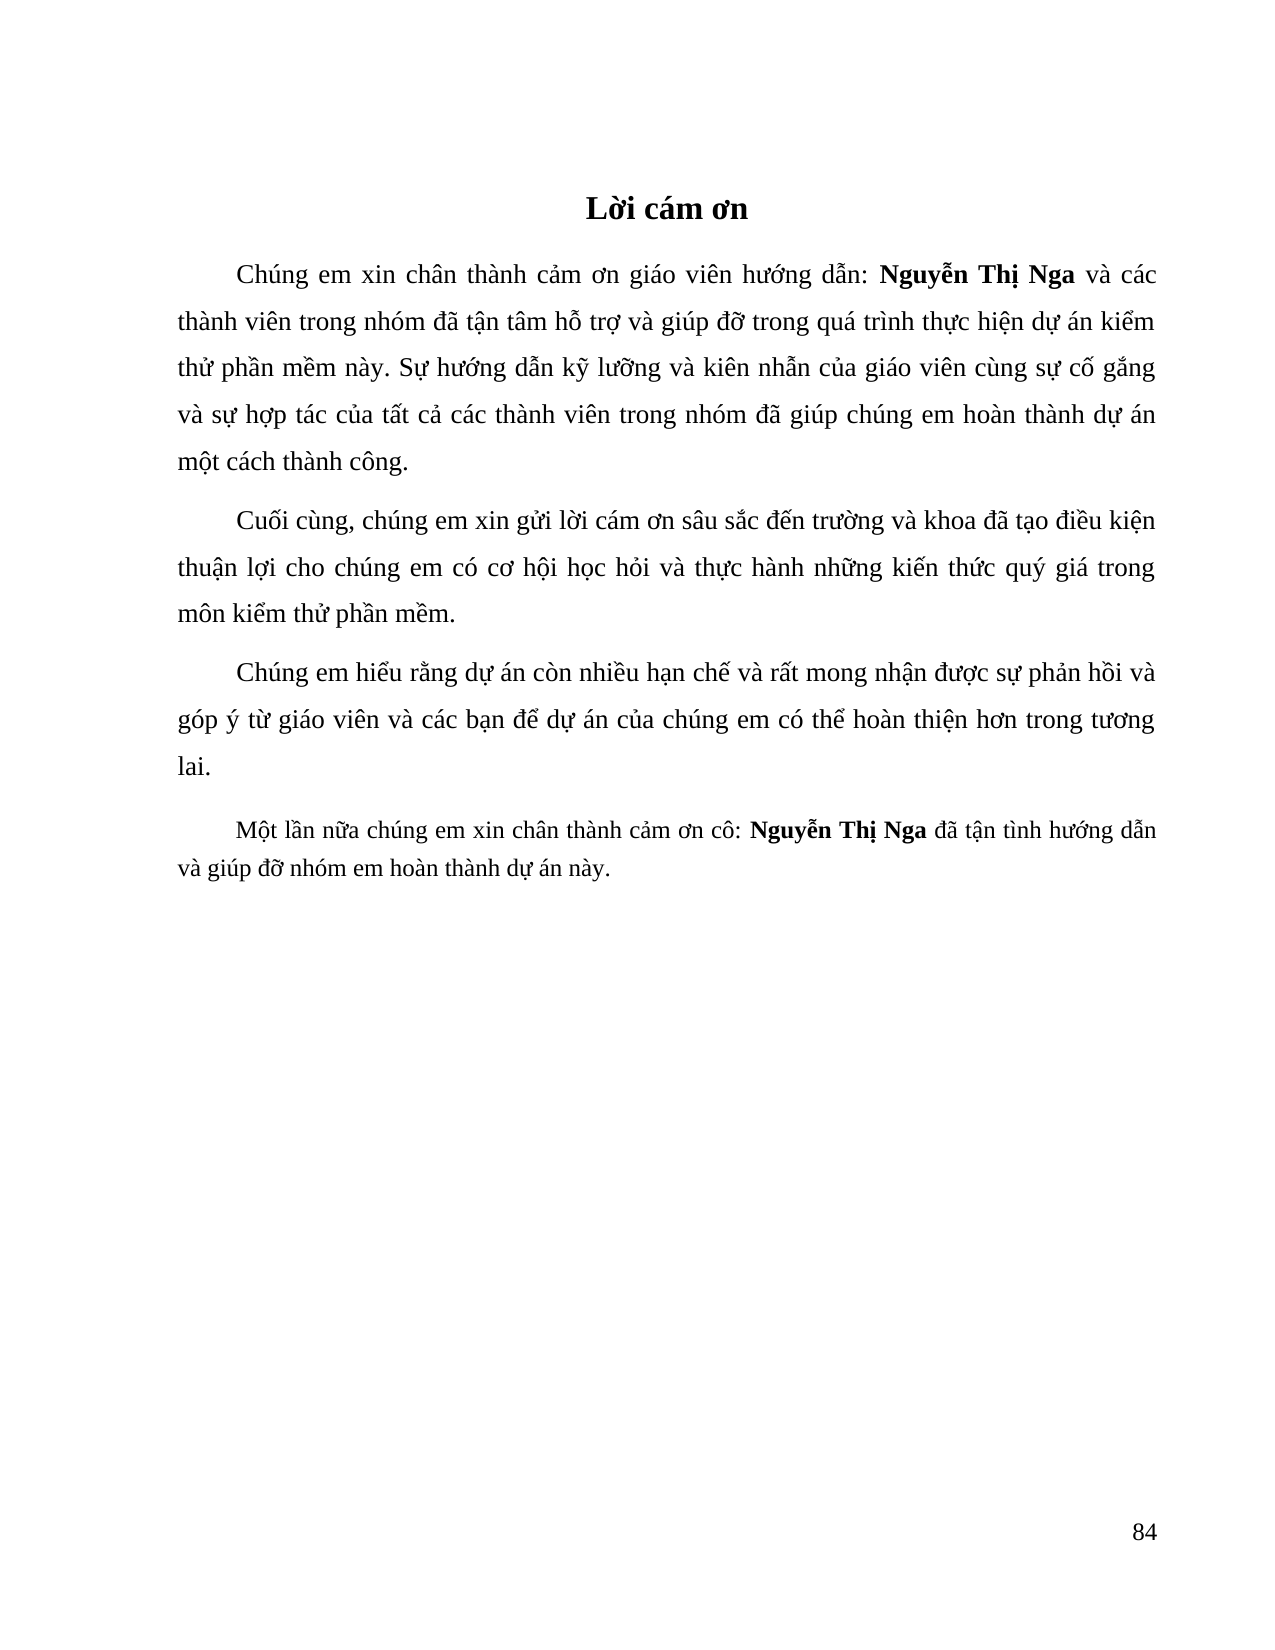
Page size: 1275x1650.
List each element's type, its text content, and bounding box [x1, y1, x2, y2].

text Một lần nữa chúng em xin chân thành cảm ơn cô: Nguyễn Thị Nga đã tận tình hướng dẫn và giúp đỡ nhóm em hoàn thành dự án này. [177, 809, 1157, 884]
text Cuối cùng, chúng em xin gửi lời cám ơn sâu sắc đến trường và khoa đã tạo điều kiện thuận lợi cho chúng em có cơ hội học hỏi và thực hành những kiến thức quý giá trong môn kiểm thử phần mềm. [177, 504, 1157, 628]
text Chúng em hiểu rằng dự án còn nhiều hạn chế và rất mong nhận được sự phản hồi và góp ý từ giáo viên và các bạn để dự án của chúng em có thể hoàn thiện hơn trong tương lai. [177, 656, 1157, 781]
text Chúng em xin chân thành cảm ơn giáo viên hướng dẫn: Nguyễn Thị Nga và các thành viên trong nhóm đã tận tâm hỗ trợ và giúp đỡ trong quá trình thực hiện dự án kiểm thử phần mềm này. Sự hướng dẫn kỹ lưỡng và kiên nhẫn của giáo viên cùng sự cố gắng và sự hợp tác của tất cả các thành viên trong nhóm đã giúp chúng em hoàn thành dự án một cách thành công. [177, 258, 1157, 476]
text Lời cám ơn [177, 188, 1157, 226]
